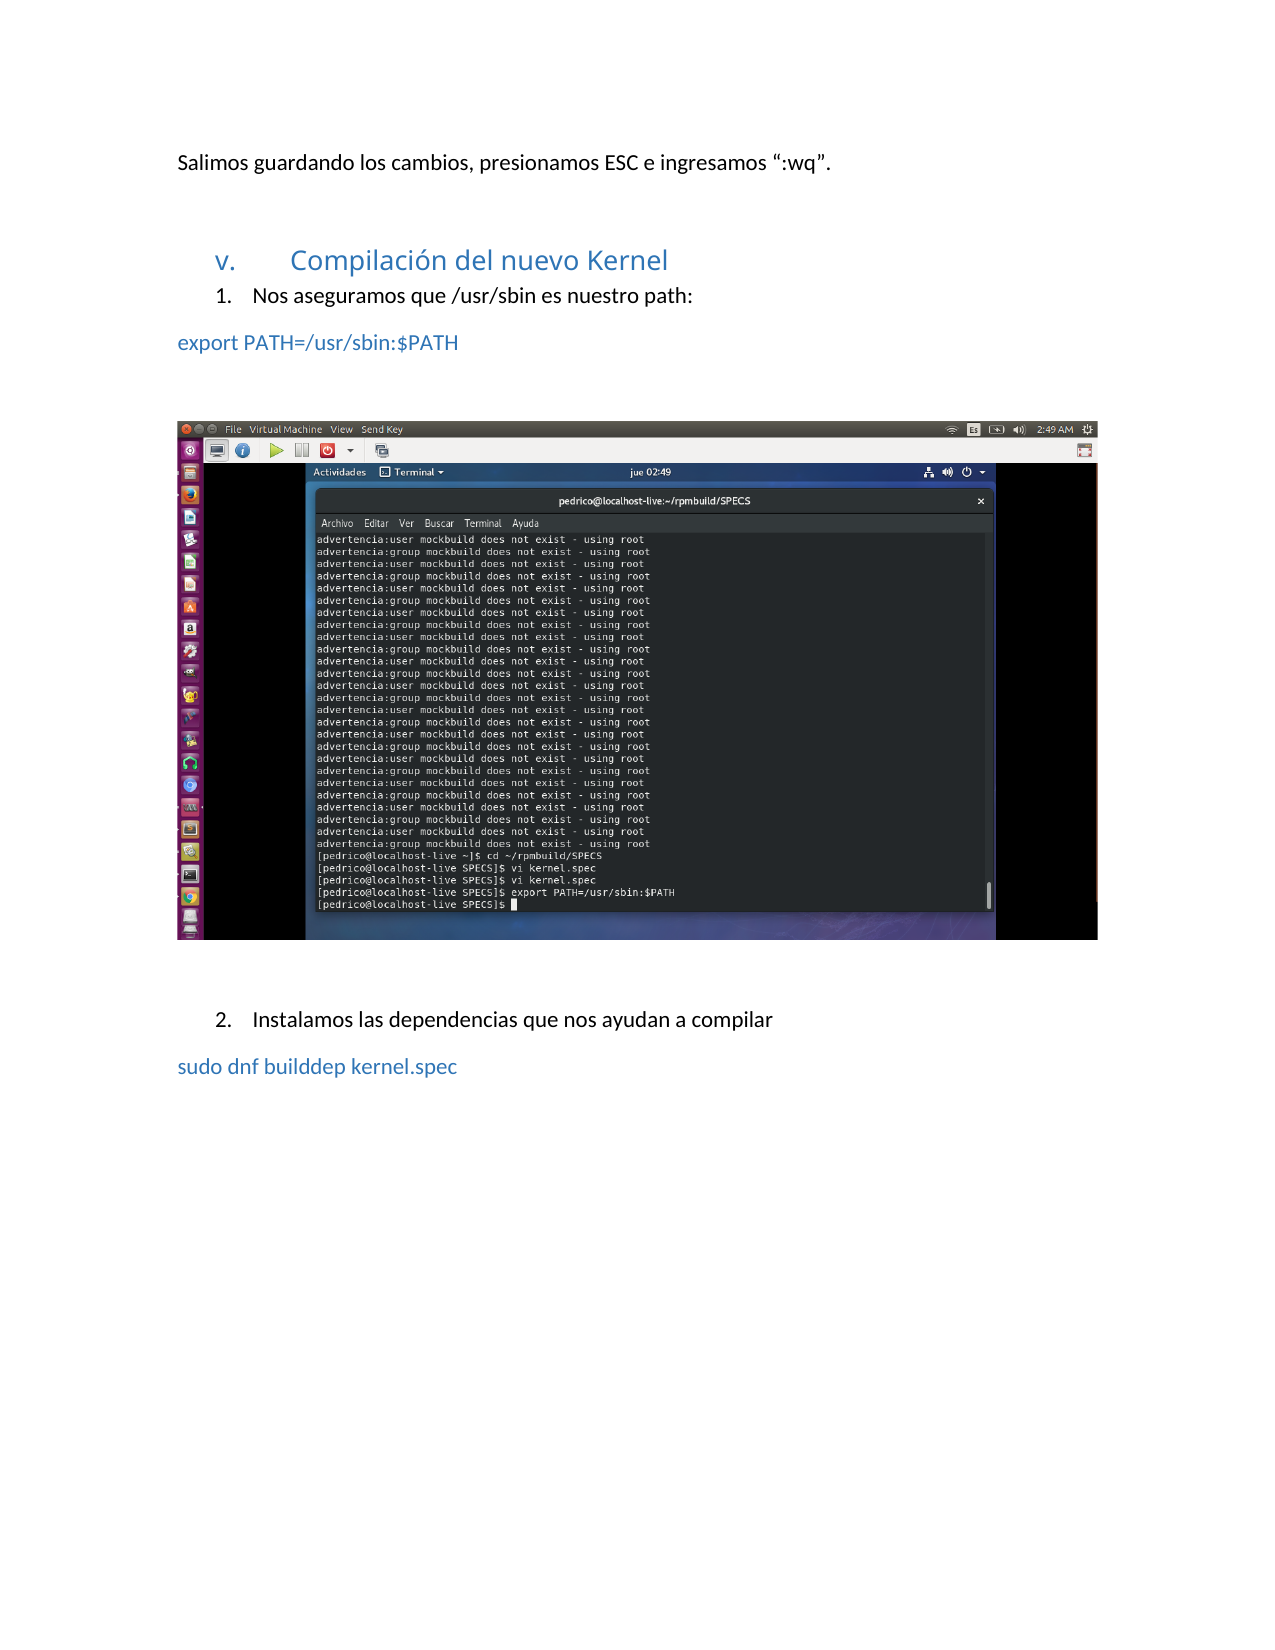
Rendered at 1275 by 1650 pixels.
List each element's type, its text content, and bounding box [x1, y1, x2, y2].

list Nos aseguramos que /usr/sbin es nuestro path: [215, 281, 1098, 309]
text export PATH=/usr/sbin:$PATH [177, 328, 1098, 356]
text sudo dnf builddep kernel.spec [177, 1052, 1098, 1080]
text Salimos guardando los cambios, presionamos ESC e ingresamos “:wq”. [177, 148, 1098, 176]
list Instalamos las dependencias que nos ayudan a compilar [215, 1005, 1098, 1033]
subtitle Compilación del nuevo Kernel [215, 241, 1098, 278]
picture [177, 421, 1098, 940]
